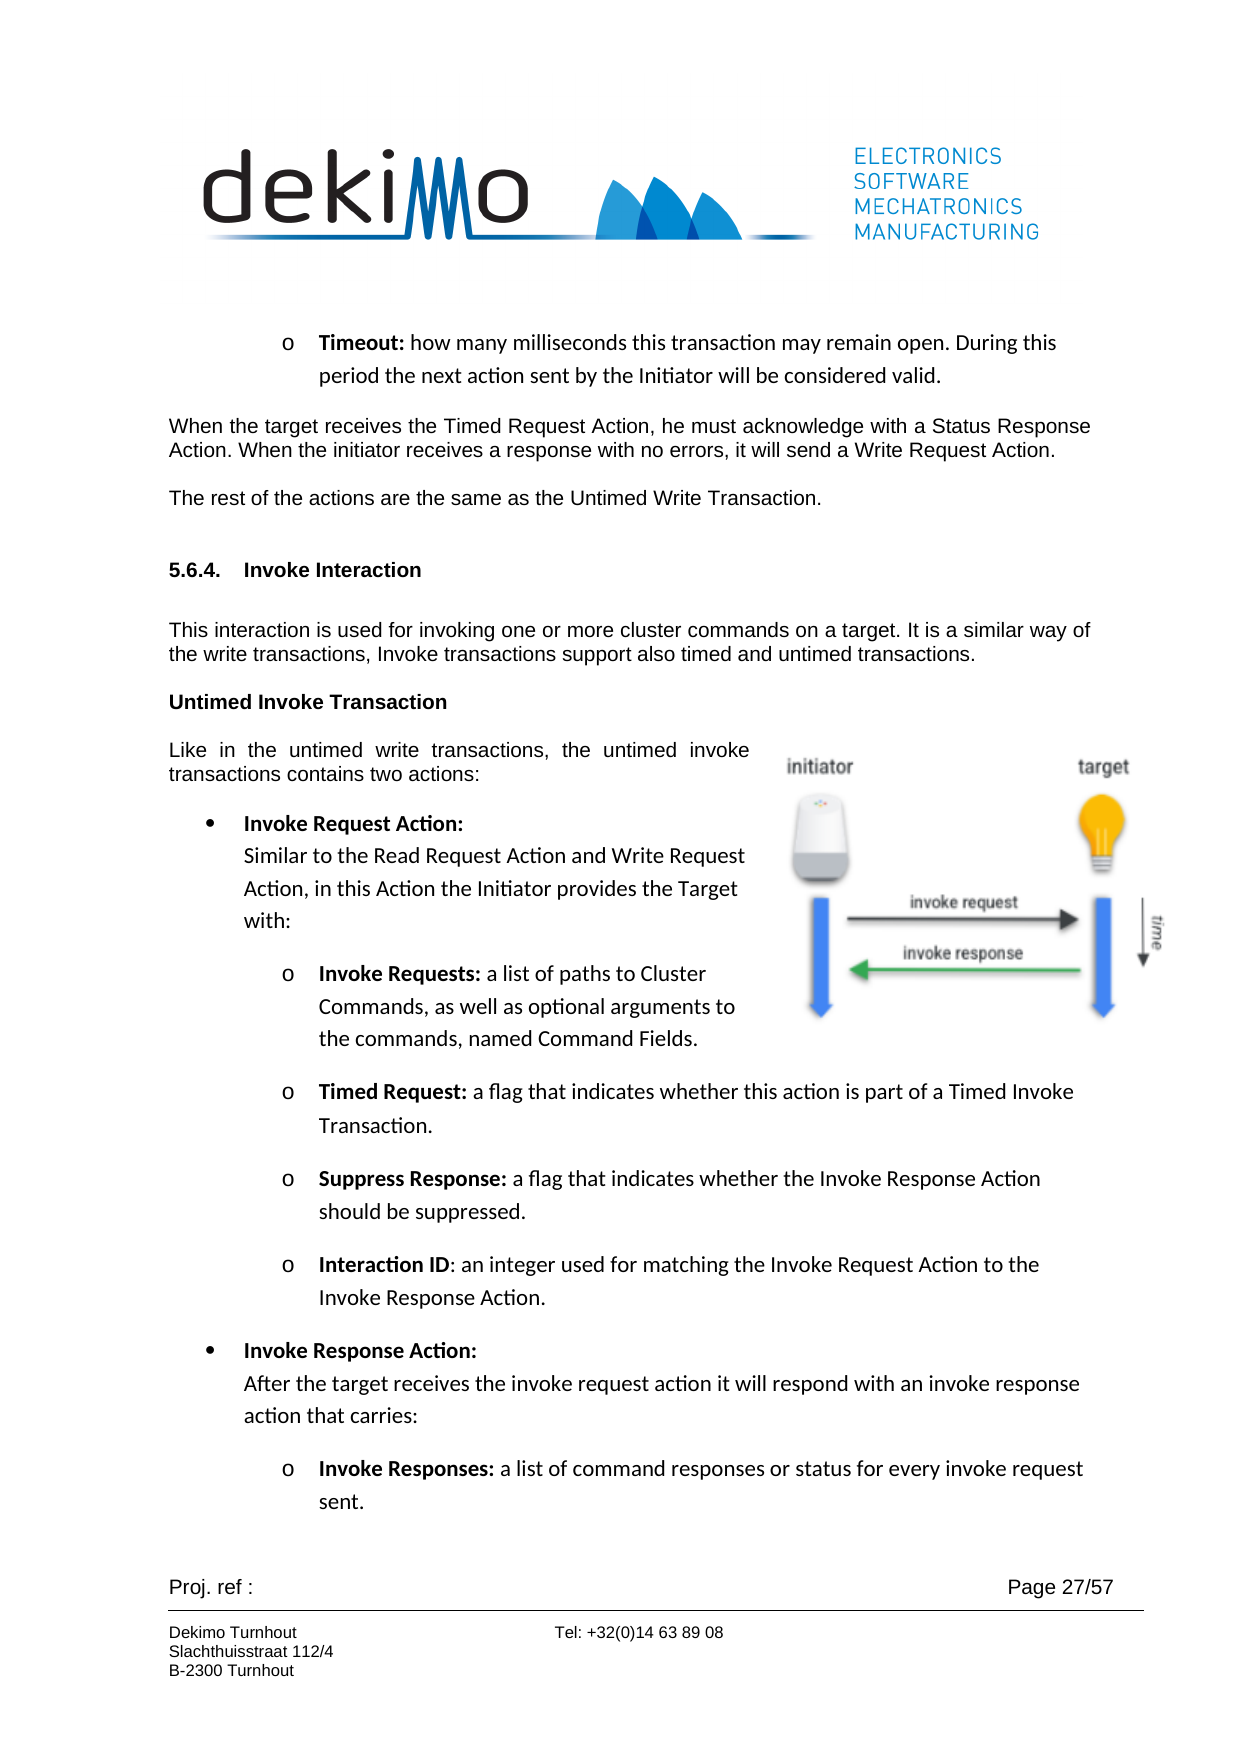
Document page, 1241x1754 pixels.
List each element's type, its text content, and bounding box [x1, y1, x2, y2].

text Like in the untimed write transactions, the untimed invoke transactions contains two actions: [169, 737, 1093, 785]
list Invoke Responses: a list of command responses or status for every invoke request sent. [281, 1454, 1093, 1515]
list Suppress Response: a flag that indicates whether the Invoke Response Action should be suppressed. [281, 1164, 1093, 1225]
picture [159, 73, 1083, 304]
list Timeout: how many milliseconds this transaction may remain open. During this period the next action sent by the Initiator will be considered valid. [281, 328, 1093, 389]
text Untimed Invoke Transaction [169, 689, 1093, 713]
subtitle Invoke Interaction [169, 558, 1093, 582]
list Invoke Request Action: Similar to the Read Request Action and Write Request Action, in this Action the Initiator provides the Target with: [206, 809, 769, 934]
text The rest of the actions are the same as the Untimed Write Transaction. [169, 486, 1093, 510]
list Timed Request: a flag that indicates whether this action is part of a Timed Invoke Transaction. [281, 1077, 1093, 1139]
picture [769, 745, 1172, 1038]
list Invoke Response Action: After the target receives the invoke request action it will respond with an invoke response action that carries: [206, 1336, 1093, 1429]
list Invoke Requests: a list of paths to Cluster Commands, as well as optional arguments to the commands, named Command Fields. [281, 959, 1093, 1052]
text This interaction is used for invoking one or more cluster commands on a target. It is a similar way of the write transactions, Invoke transactions support also timed and untimed transactions. [169, 618, 1093, 666]
text When the target receives the Timed Request Action, he must acknowledge with a Status Response Action. When the initiator receives a response with no errors, it will send a Write Request Action. [169, 414, 1093, 462]
list Interaction ID: an integer used for matching the Invoke Request Action to the Invoke Response Action. [281, 1250, 1093, 1311]
